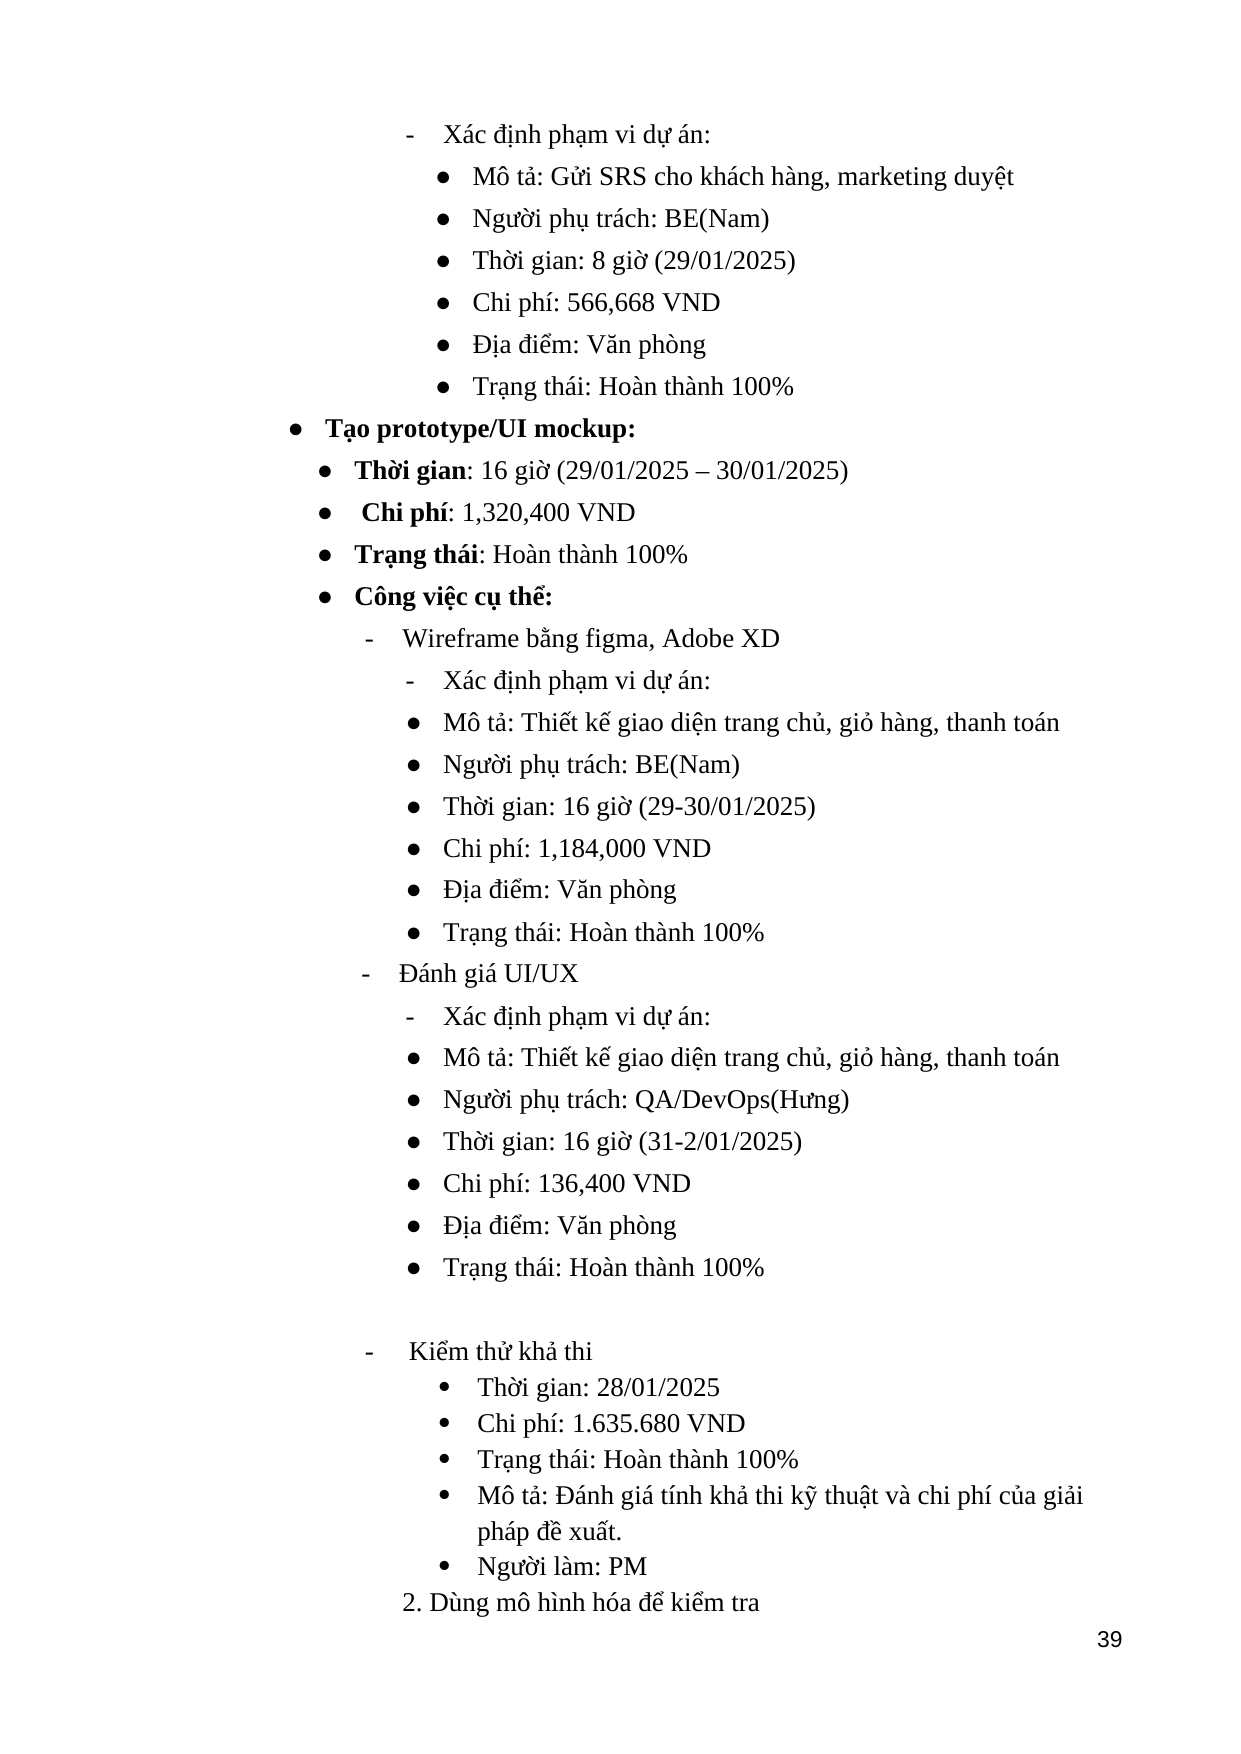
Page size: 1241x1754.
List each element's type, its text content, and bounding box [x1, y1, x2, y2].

list Xác định phạm vi dự án: [405, 664, 1122, 695]
list Người phụ trách: BE(Nam) [435, 202, 1122, 233]
list Mô tả: Thiết kế giao diện trang chủ, giỏ hàng, thanh toán [405, 1042, 1122, 1073]
list Địa điểm: Văn phòng [435, 328, 1122, 359]
list Chi phí: 1,184,000 VND [405, 832, 1122, 863]
list Trạng thái: Hoàn thành 100% [405, 1251, 1122, 1283]
list Chi phí: 566,668 VND [435, 286, 1122, 317]
list Chi phí: 1.635.680 VND [439, 1407, 1122, 1438]
list Mô tả: Đánh giá tính khả thi kỹ thuật và chi phí của giải pháp đề xuất. [439, 1479, 1122, 1546]
list Thời gian: 8 giờ (29/01/2025) [435, 244, 1122, 275]
list Thời gian: 28/01/2025 [439, 1371, 1122, 1402]
list Wireframe bằng figma, Adobe XD [364, 622, 1122, 653]
list Công việc cụ thể: [317, 580, 1122, 611]
list Trạng thái: Hoàn thành 100% [435, 370, 1122, 401]
list Tạo prototype/UI mockup: [287, 412, 1122, 443]
list Xác định phạm vi dự án: [405, 118, 1122, 149]
list Đánh giá UI/UX [361, 958, 1122, 989]
list Thời gian: 16 giờ (29-30/01/2025) [405, 790, 1122, 821]
list Chi phí: 1,320,400 VND [317, 496, 1122, 527]
list Trạng thái: Hoàn thành 100% [317, 538, 1122, 569]
text 2. Dùng mô hình hóa để kiểm tra [402, 1586, 1122, 1618]
list Chi phí: 136,400 VND [405, 1167, 1122, 1199]
list Trạng thái: Hoàn thành 100% [439, 1443, 1122, 1474]
list Địa điểm: Văn phòng [405, 1209, 1122, 1241]
list Thời gian: 16 giờ (31-2/01/2025) [405, 1126, 1122, 1157]
list Người phụ trách: BE(Nam) [405, 748, 1122, 779]
list Người phụ trách: QA/DevOps(Hưng) [405, 1083, 1122, 1115]
list Mô tả: Thiết kế giao diện trang chủ, giỏ hàng, thanh toán [405, 706, 1122, 737]
list Địa điểm: Văn phòng [405, 874, 1122, 905]
list Kiểm thử khả thi [364, 1335, 1122, 1367]
list Mô tả: Gửi SRS cho khách hàng, marketing duyệt [435, 160, 1122, 191]
list Thời gian: 16 giờ (29/01/2025 – 30/01/2025) [317, 454, 1122, 485]
list Người làm: PM [439, 1551, 1122, 1582]
list Xác định phạm vi dự án: [405, 999, 1122, 1031]
list Trạng thái: Hoàn thành 100% [405, 916, 1122, 947]
